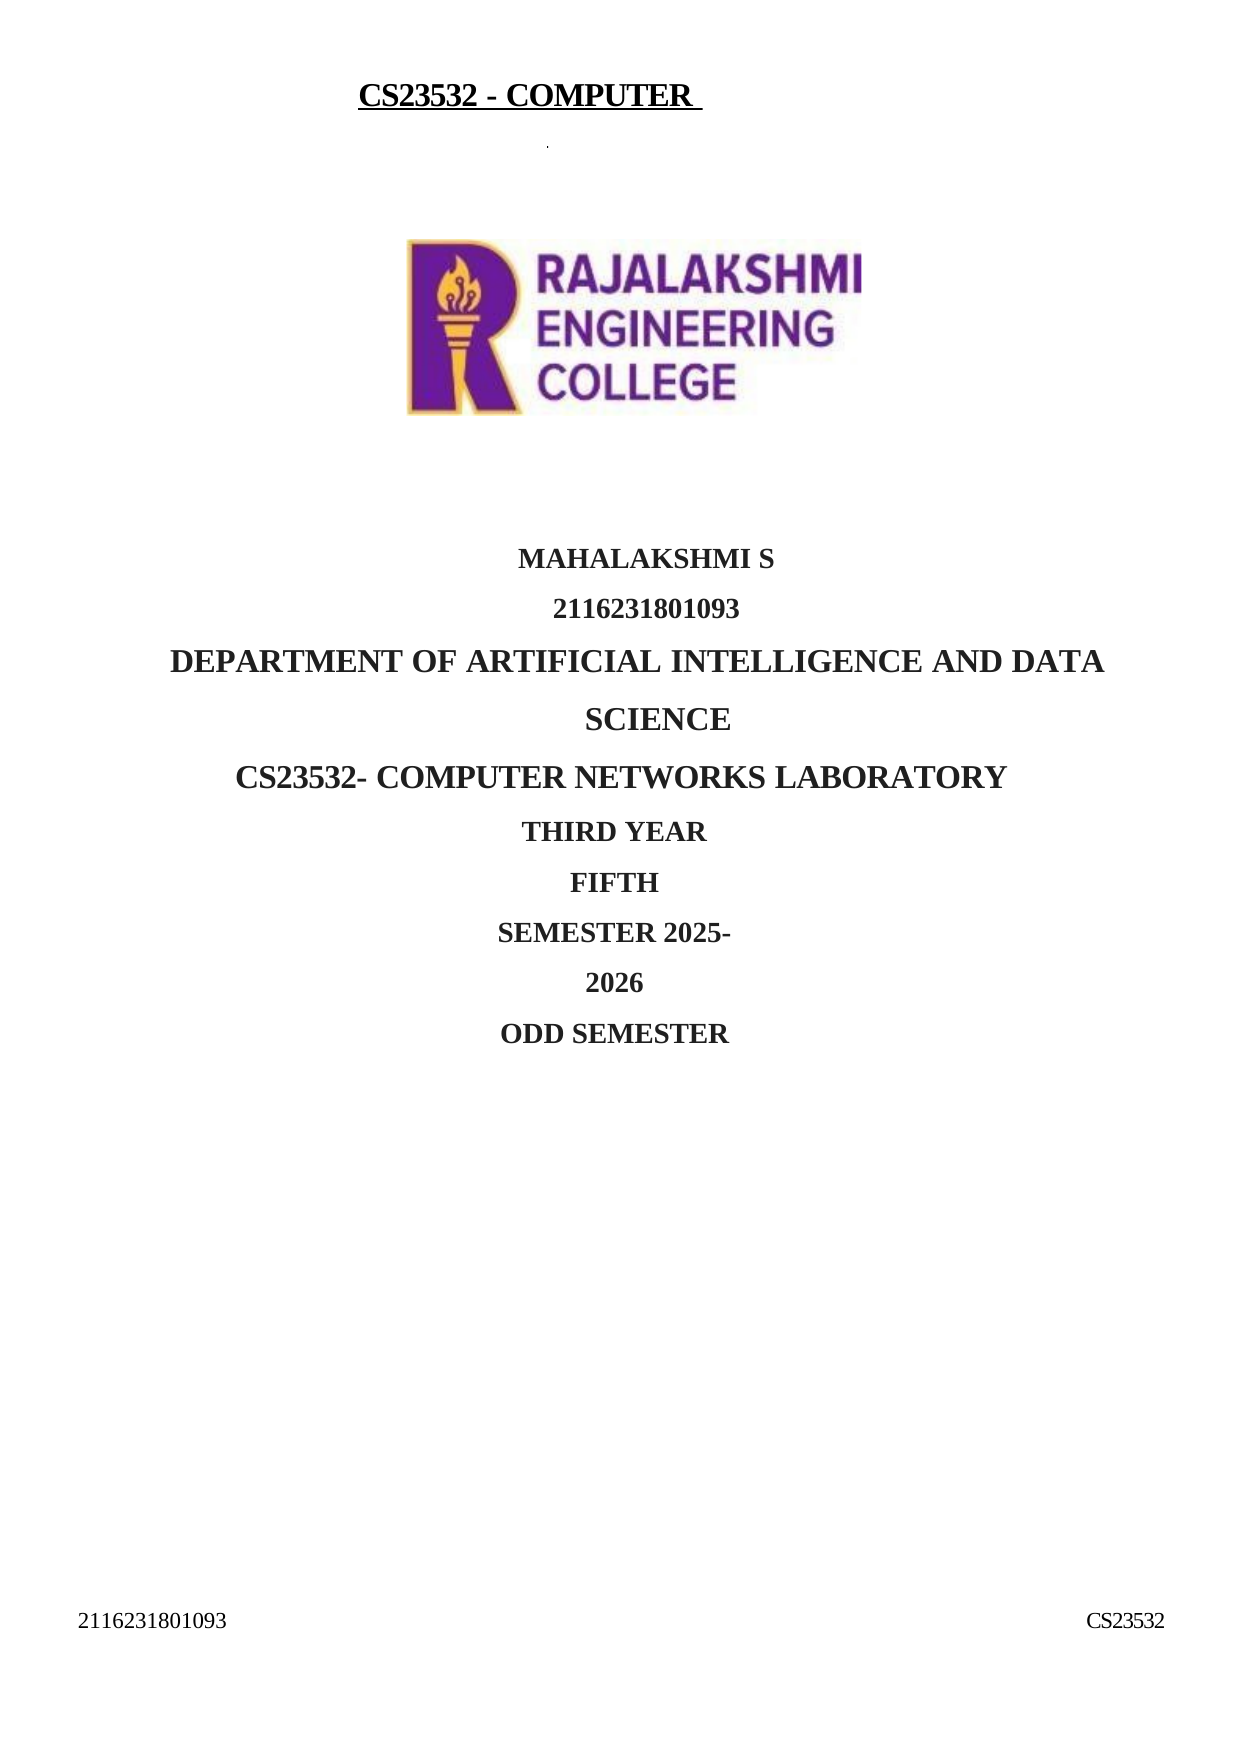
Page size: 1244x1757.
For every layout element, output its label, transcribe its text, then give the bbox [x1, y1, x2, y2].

text ODD SEMESTER [408, 1016, 821, 1050]
text CS23532- COMPUTER NETWORKS LABORATORY [122, 757, 1121, 795]
text MAHALAKSHMI S [408, 541, 885, 574]
picture [406, 239, 862, 416]
text SCIENCE [432, 699, 885, 738]
text 2116231801093 [408, 591, 885, 625]
text DEPARTMENT OF ARTIFICIAL INTELLIGENCE AND DATA [122, 642, 1153, 680]
text THIRD YEAR FIFTH SEMESTER 2025- 2026 [487, 814, 742, 999]
